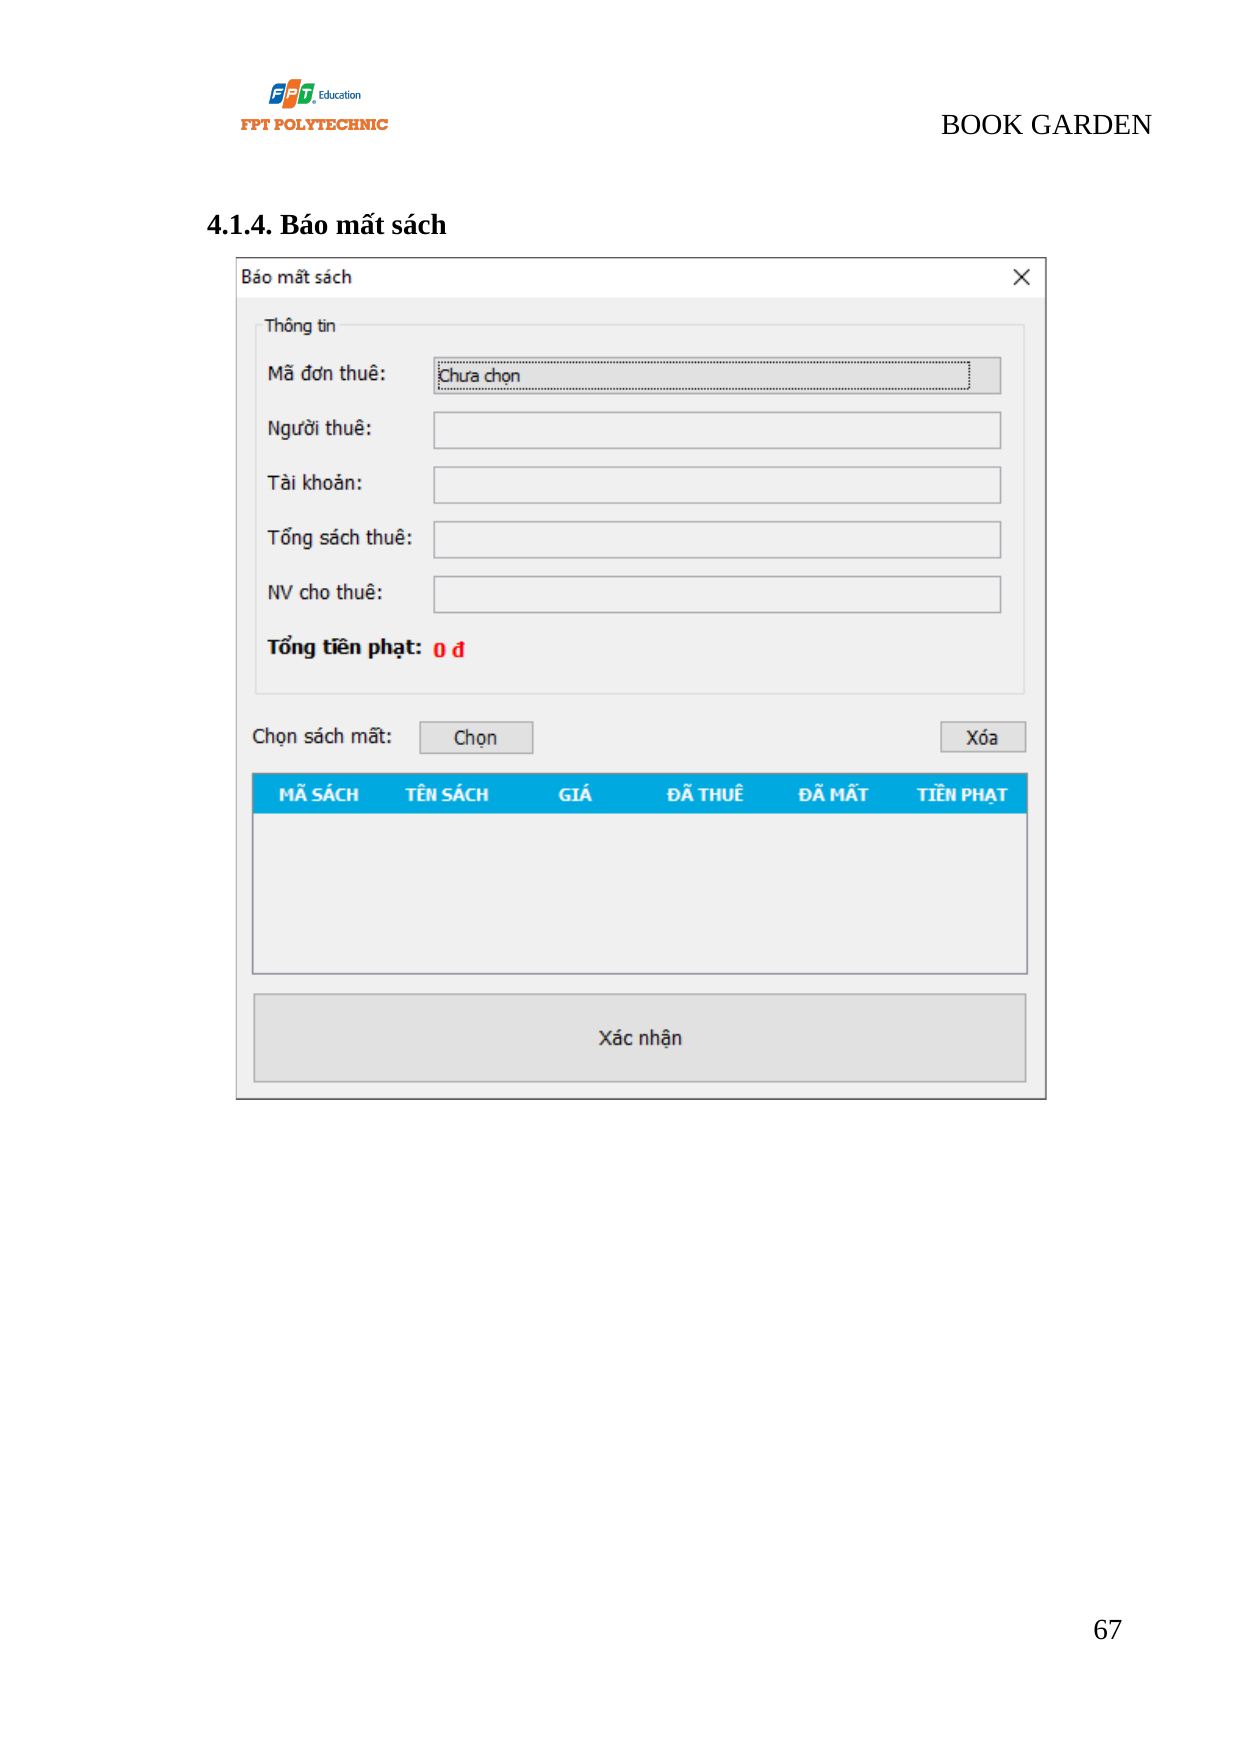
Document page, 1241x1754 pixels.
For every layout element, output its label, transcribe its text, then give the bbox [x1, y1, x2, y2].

picture [236, 75, 393, 135]
picture [235, 257, 1047, 1100]
subtitle Báo mất sách [207, 207, 1122, 240]
